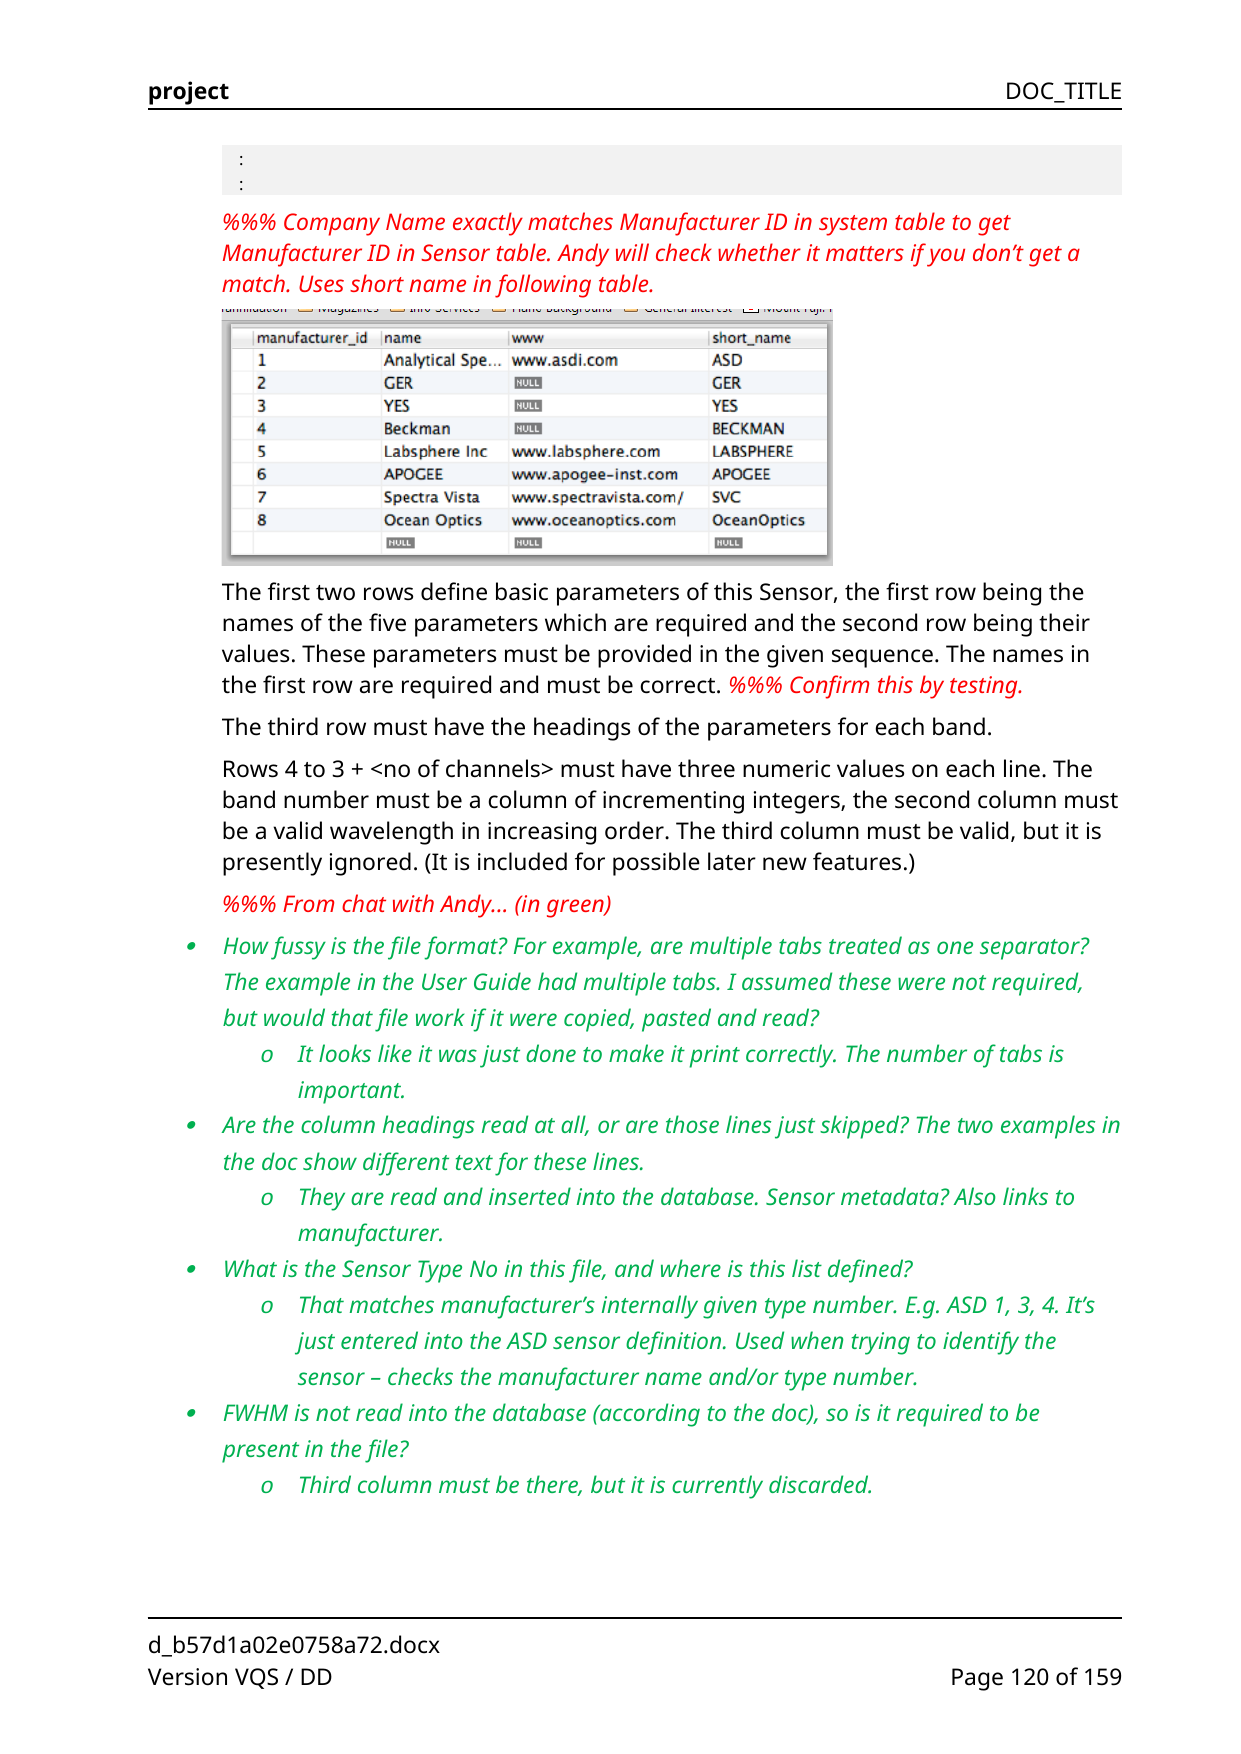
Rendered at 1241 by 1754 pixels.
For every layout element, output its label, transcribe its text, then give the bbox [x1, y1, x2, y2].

text Rows 4 to 3 + <no of channels> must have three numeric values on each line. The band number must be a column of incrementing integers, the second column must be a valid wavelength in increasing order. The third column must be valid, but it is presently ignored. (It is included for possible later new features.) [222, 753, 1122, 878]
list It looks like it was just done to make it print correctly. The number of tabs is important. [260, 1037, 1122, 1105]
list They are read and inserted into the database. Sensor metadata? Also links to manufacturer. [260, 1181, 1122, 1249]
text The third row must have the headings of the parameters for each band. [222, 711, 1122, 742]
picture [221, 309, 833, 566]
text %%% From chat with Andy... (in green) [222, 888, 1122, 919]
text The first two rows define basic parameters of this Sensor, the first row being the names of the five parameters which are required and the second row being their values. These parameters must be provided in the given sequence. The names in the first row are required and must be correct. %%% Confirm this by testing. [222, 576, 1122, 701]
text : [222, 170, 1122, 195]
list That matches manufacturer’s internally given type number. E.g. ASD 1, 3, 4. It’s just entered into the ASD sensor definition. Used when trying to identify the sensor – checks the manufacturer name and/or type number. [260, 1289, 1122, 1392]
text %%% Company Name exactly matches Manufacturer ID in system table to get Manufacturer ID in Sensor table. Andy will check whether it matters if you don’t get a match. Uses short name in following table. [222, 206, 1122, 299]
list How fussy is the file format? For example, are multiple tabs treated as one separator? The example in the User Guide had multiple tabs. I assumed these were not required, but would that file work if it were copied, pasted and read? [185, 930, 1122, 1033]
list What is the Sensor Type No in this file, and where is this list defined? [185, 1253, 1122, 1284]
list FWHM is not read into the database (according to the doc), so is it required to be present in the file? [185, 1397, 1122, 1464]
text : [222, 145, 1122, 170]
list Are the column headings read at all, or are those lines just skipped? The two examples in the doc show different text for these lines. [185, 1109, 1122, 1177]
list Third column must be there, but it is currently discarded. [260, 1469, 1122, 1500]
